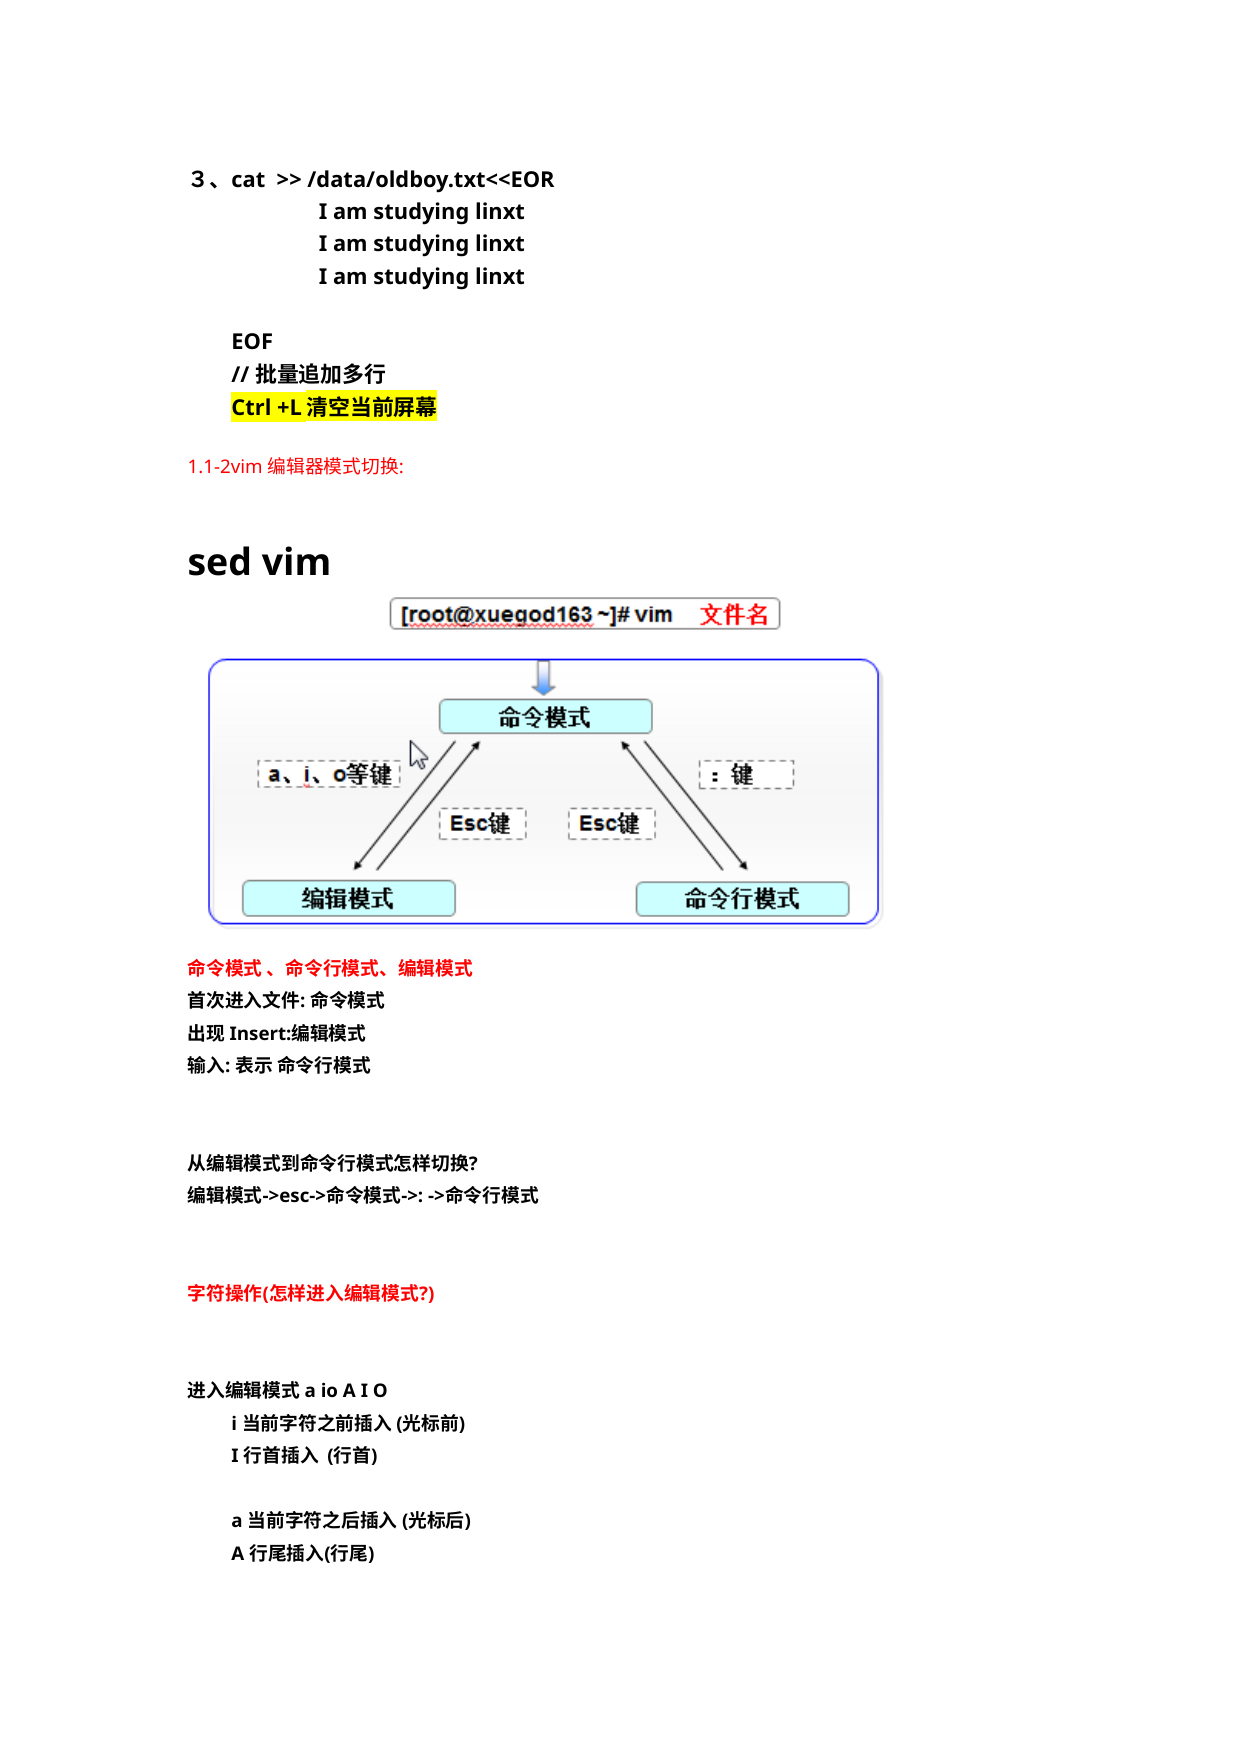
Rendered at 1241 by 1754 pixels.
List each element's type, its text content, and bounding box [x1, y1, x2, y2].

text i 当前字符之前插入 (光标前) [231, 1406, 1053, 1438]
text 从编辑模式到命令行模式怎样切换? [187, 1146, 1053, 1178]
text 首次进入文件: 命令模式 [187, 983, 1053, 1016]
text sed vim [187, 528, 1053, 593]
subtitle 1.1-2vim 编辑器模式切换: [187, 449, 1053, 482]
text 命令模式 、命令行模式、编辑模式 [187, 951, 1053, 983]
text Ctrl +L清空当前屏幕 [187, 389, 1053, 422]
text 编辑模式->esc->命令模式->: ->命令行模式 [187, 1178, 1053, 1211]
text ３、cat >> /data/oldboy.txt<<EOR [187, 162, 1053, 194]
text I am studying linxt [275, 194, 1053, 227]
text 输入: 表示 命令行模式 [187, 1048, 1053, 1081]
text 出现 Insert:编辑模式 [187, 1016, 1053, 1048]
text I 行首插入 (行首) [187, 1438, 1053, 1471]
text EOF [187, 324, 1053, 357]
text 进入编辑模式 a io A I O [187, 1373, 1053, 1406]
text I am studying linxt [275, 259, 1053, 292]
picture [187, 593, 915, 940]
text // 批量追加多行 [187, 357, 1053, 389]
text 字符操作(怎样进入编辑模式?) [187, 1276, 1053, 1308]
text A 行尾插入(行尾) [187, 1536, 1053, 1568]
text a 当前字符之后插入 (光标后) [187, 1503, 1053, 1536]
text I am studying linxt [275, 227, 1053, 259]
